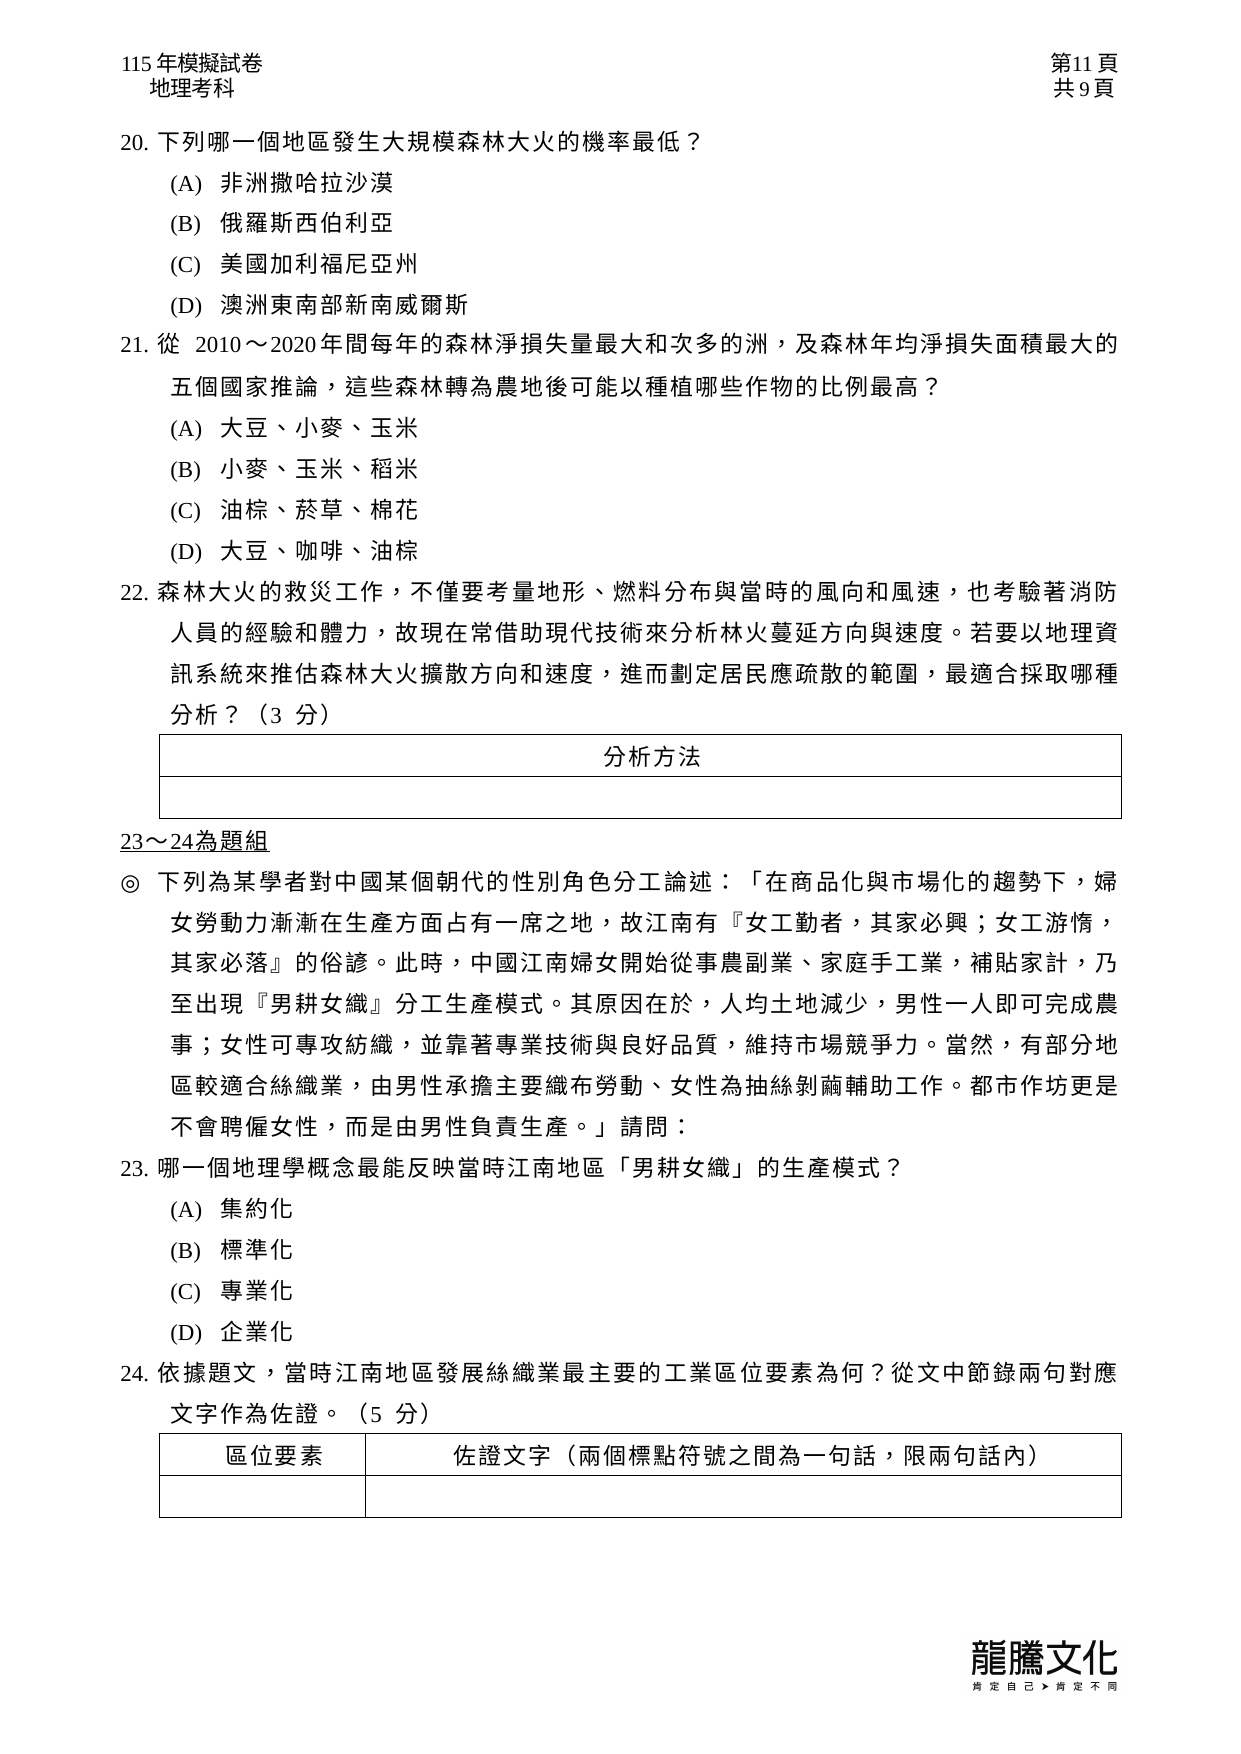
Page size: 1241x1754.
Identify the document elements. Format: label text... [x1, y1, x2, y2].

table_cell [366, 1476, 1121, 1517]
text 24. 依據題文，當時江南地區發展絲織業最主要的工業區位要素為何？從文中節錄兩句對應文字作為佐證。（5分） [120, 1351, 1120, 1433]
text (C)美國加利福尼亞州 [158, 242, 1120, 283]
text (B)小麥、玉米、稻米 [158, 447, 1120, 488]
table_header 佐證文字（兩個標點符號之間為一句話，限兩句話內） [366, 1434, 1121, 1475]
text (C)油棕、菸草、棉花 [158, 488, 1120, 529]
text ◎ 下列為某學者對中國某個朝代的性別角色分工論述：「在商品化與市場化的趨勢下，婦女勞動力漸漸在生產方面占有一席之地，故江南有『女工勤者，其家必興；女工游惰，其家必落』的俗諺。此時，中國江南婦女開始從事農副業、家庭手工業，補貼家計，乃至出現『男耕女織』分工生產模式。其原因在於，人均土地減少，男性一人即可完成農事；女性可專攻紡織，並靠著專業技術與良好品質，維持市場競爭力。當然，有部分地區較適合絲織業，由男性承擔主要織布勞動、女性為抽絲剝繭輔助工作。都市作坊更是不會聘僱女性，而是由男性負責生產。」請問： [120, 859, 1120, 1146]
text 20. 下列哪一個地區發生大規模森林大火的機率最低？ [120, 119, 1120, 161]
table_header 區位要素 [160, 1434, 365, 1475]
text (B)標準化 [158, 1228, 1120, 1269]
text (D)澳洲東南部新南威爾斯 [158, 283, 1120, 324]
table_cell [160, 1476, 365, 1517]
text 22. 森林大火的救災工作，不僅要考量地形、燃料分布與當時的風向和風速，也考驗著消防人員的經驗和體力，故現在常借助現代技術來分析林火蔓延方向與速度。若要以地理資訊系統來推估森林大火擴散方向和速度，進而劃定居民應疏散的範圍，最適合採取哪種分析？（3分） [120, 570, 1120, 734]
table_header 分析方法 [160, 735, 1121, 776]
text (A)非洲撒哈拉沙漠 [158, 161, 1120, 201]
text (C)專業化 [158, 1269, 1120, 1310]
text 21. 從2010～2020年間每年的森林淨損失量最大和次多的洲，及森林年均淨損失面積最大的五個國家推論，這些森林轉為農地後可能以種植哪些作物的比例最高？ [120, 324, 1120, 406]
picture [962, 1638, 1123, 1695]
text (D)大豆、咖啡、油棕 [158, 529, 1120, 570]
text (D)企業化 [158, 1310, 1120, 1351]
text (A)大豆、小麥、玉米 [158, 406, 1120, 447]
table_cell [160, 777, 1121, 818]
text 23～24為題組 [120, 819, 1120, 859]
text 23. 哪一個地理學概念最能反映當時江南地區「男耕女織」的生產模式？ [120, 1146, 1120, 1187]
text (A)集約化 [158, 1187, 1120, 1228]
text (B)俄羅斯西伯利亞 [158, 201, 1120, 242]
